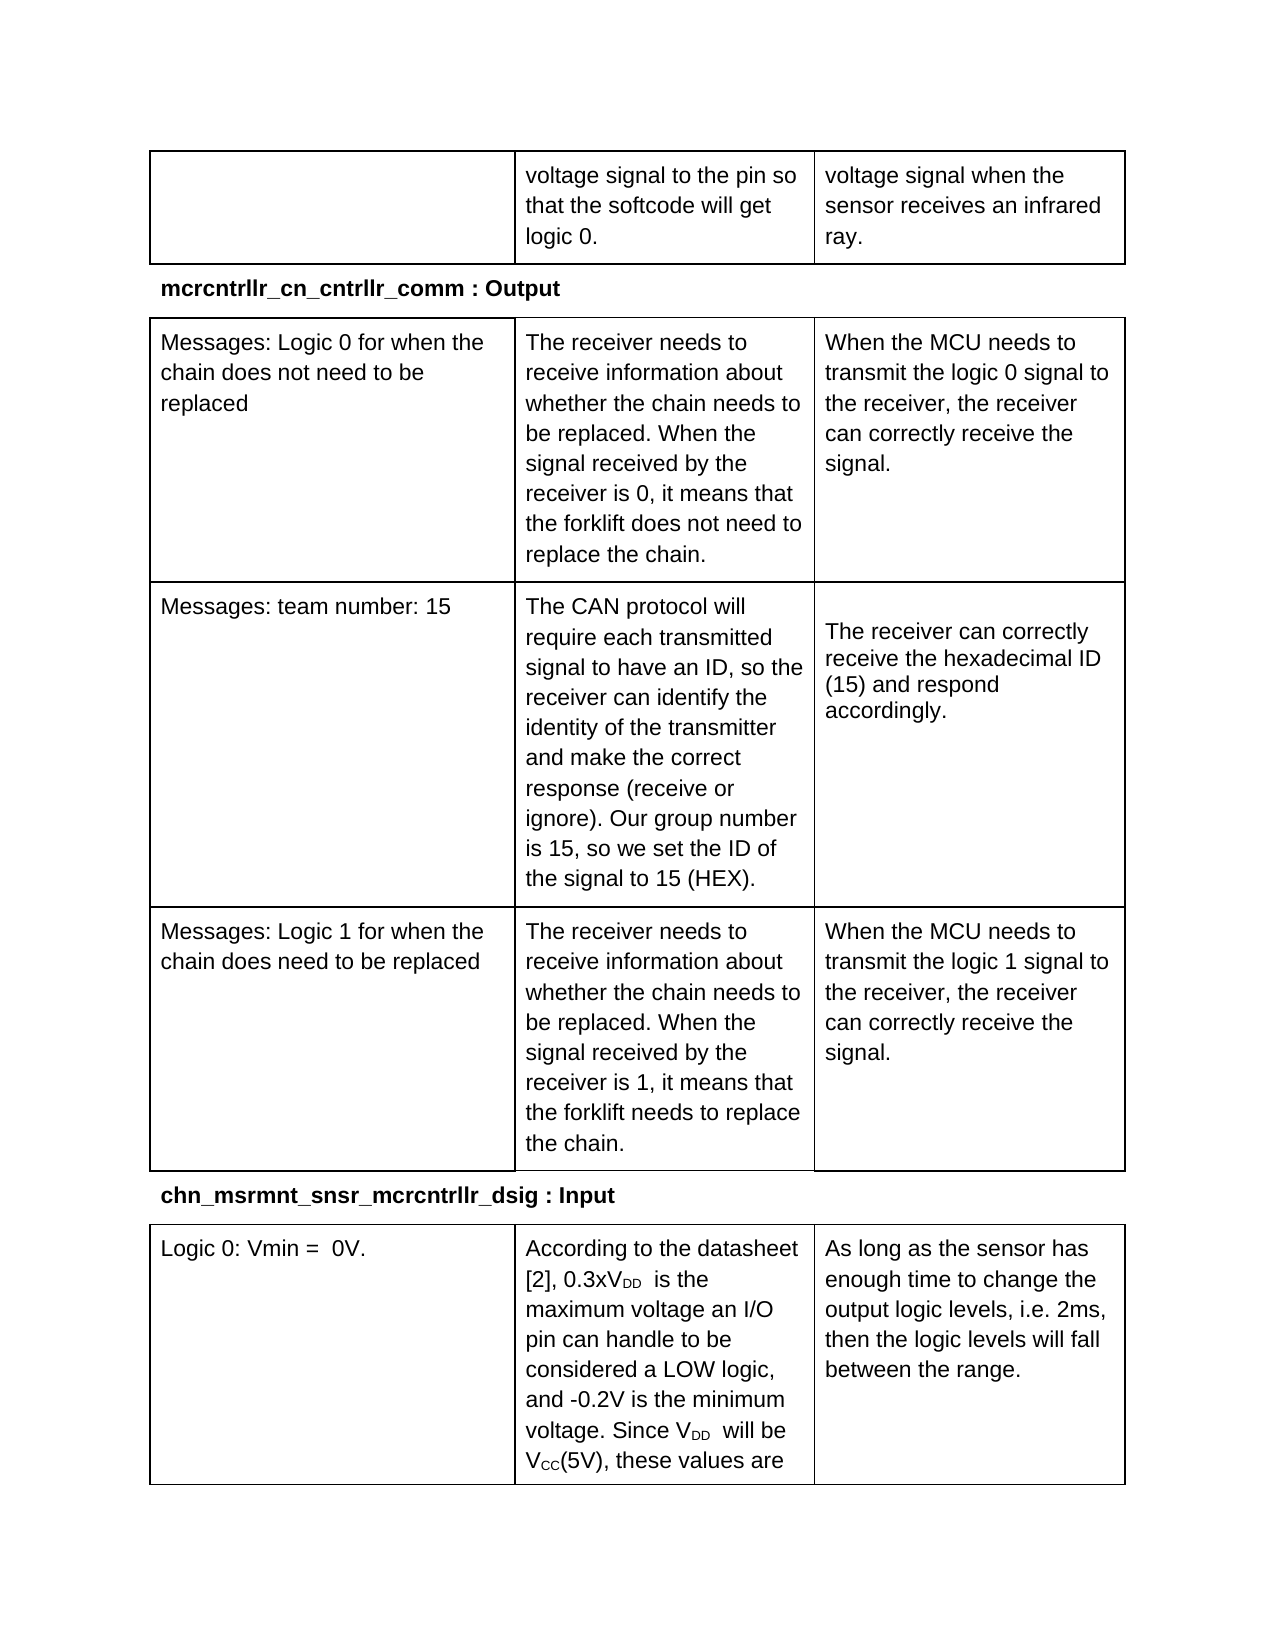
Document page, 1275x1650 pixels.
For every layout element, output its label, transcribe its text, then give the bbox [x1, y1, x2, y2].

table_cell chn_msrmnt_snsr_mcrcntrllr_dsig : Input [150, 1171, 1125, 1224]
table_cell Messages: team number: 15 [151, 583, 514, 906]
table_cell The receiver can correctly receive the hexadecimal ID (15) and respond accordingly. [815, 583, 1124, 906]
table_cell Messages: Logic 0 for when the chain does not need to be replaced [151, 319, 514, 581]
table_cell Messages: Logic 1 for when the chain does need to be replaced [151, 908, 514, 1170]
table_cell When the MCU needs to transmit the logic 0 signal to the receiver, the receiver can correctly receive the signal. [815, 318, 1124, 581]
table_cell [516, 1225, 814, 1484]
table_cell mcrcntrllr_cn_cntrllr_comm : Output [150, 265, 1125, 317]
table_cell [815, 152, 1124, 263]
table_cell The receiver needs to receive information about whether the chain needs to be replaced. When the signal received by the receiver is 0, it means that the forklift does not need to replace the chain. [516, 318, 814, 581]
table_cell The CAN protocol will require each transmitted signal to have an ID, so the receiver can identify the identity of the transmitter and make the correct response (receive or ignore). Our group number is 15, so we set the ID of the signal to 15 (HEX). [516, 583, 814, 906]
table_cell When the MCU needs to transmit the logic 1 signal to the receiver, the receiver can correctly receive the signal. [815, 908, 1124, 1170]
table_cell Logic 0: Vmin = 0V. [151, 1225, 514, 1484]
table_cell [151, 152, 514, 263]
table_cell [815, 1225, 1124, 1484]
table_cell The receiver needs to receive information about whether the chain needs to be replaced. When the signal received by the receiver is 1, it means that the forklift needs to replace the chain. [516, 908, 814, 1170]
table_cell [516, 152, 814, 263]
